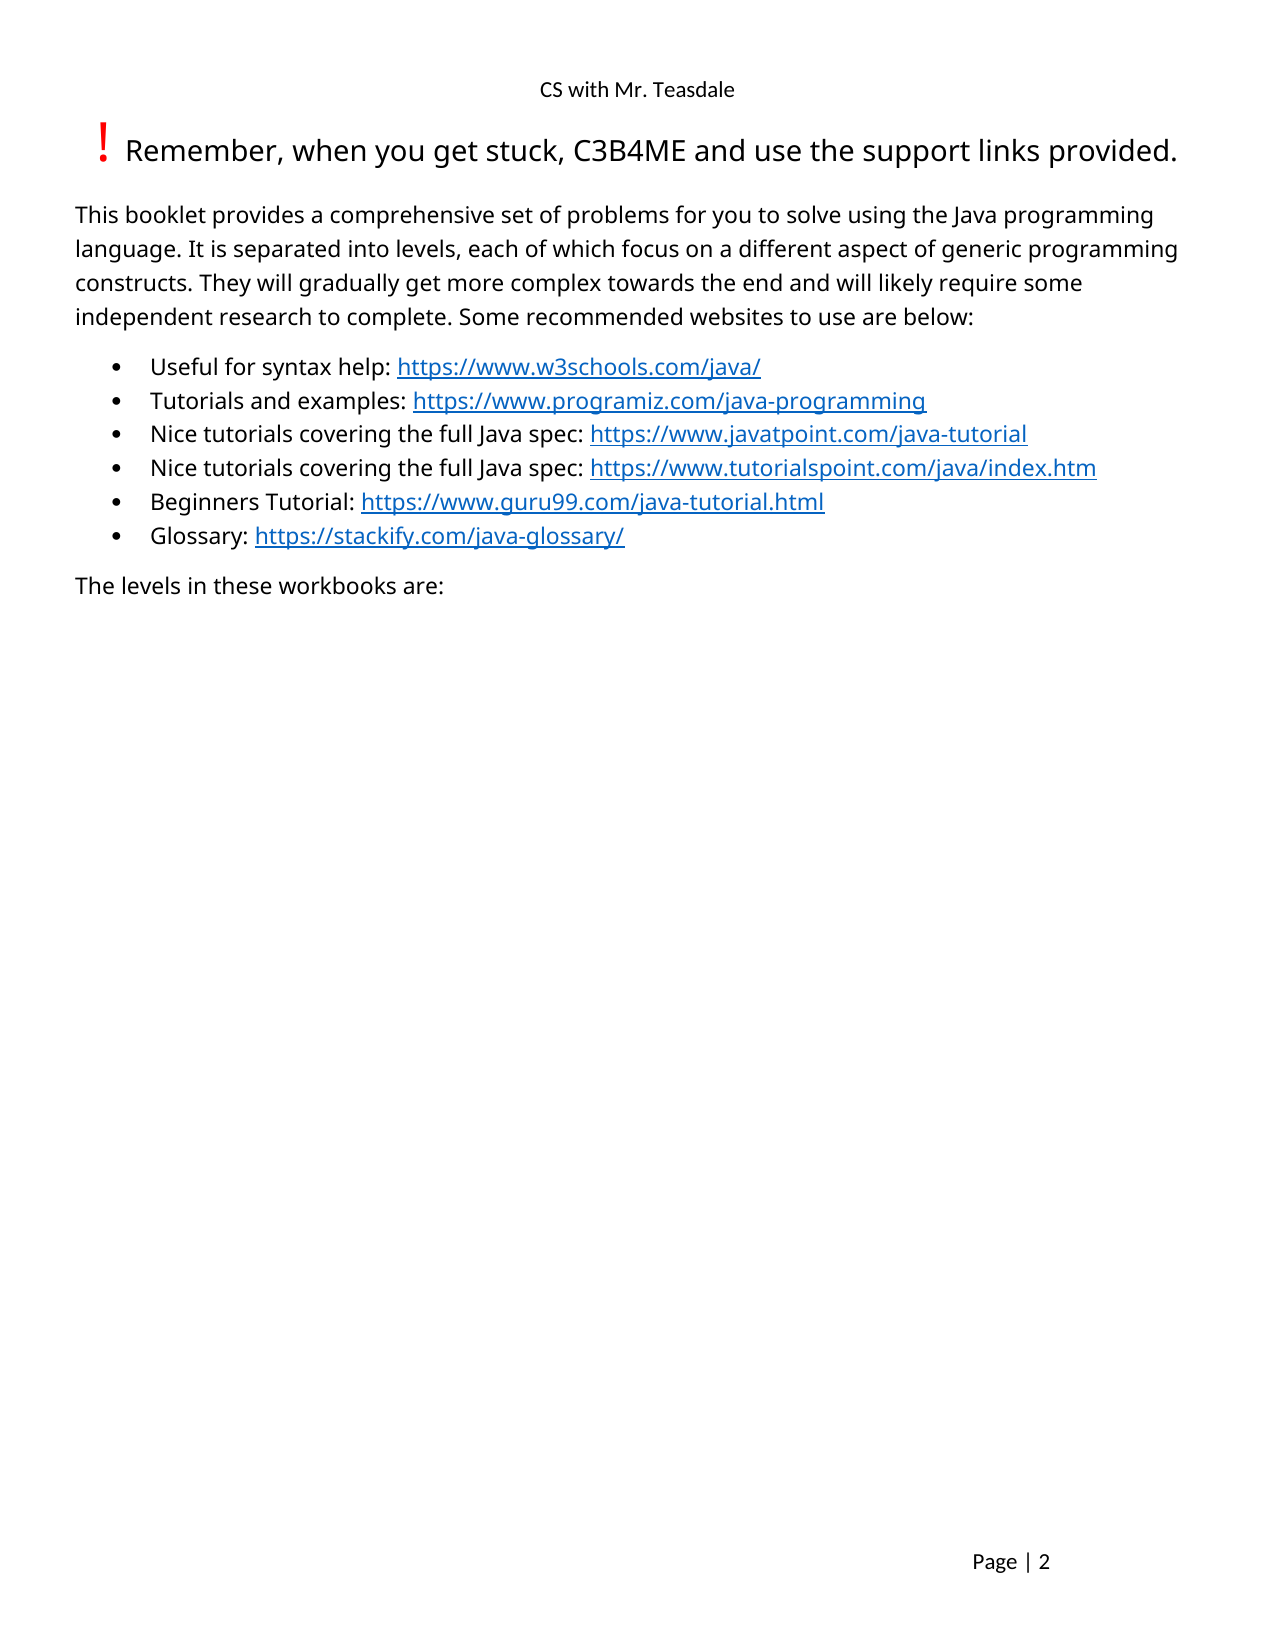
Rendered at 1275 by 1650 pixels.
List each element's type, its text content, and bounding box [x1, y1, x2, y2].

list Nice tutorials covering the full Java spec: https://www.javatpoint.com/java-tutorial [112, 418, 1200, 450]
text ! Remember, when you get stuck, C3B4ME and use the support links provided. [75, 103, 1200, 177]
list Glossary: https://stackify.com/java-glossary/ [112, 520, 1200, 551]
list Tutorials and examples: https://www.programiz.com/java-programming [112, 385, 1200, 416]
list Nice tutorials covering the full Java spec: https://www.tutorialspoint.com/java/index.htm [112, 452, 1200, 483]
text The levels in these workbooks are: [75, 570, 1200, 601]
list Useful for syntax help: https://www.w3schools.com/java/ [112, 351, 1200, 382]
list Beginners Tutorial: https://www.guru99.com/java-tutorial.html [112, 486, 1200, 517]
text This booklet provides a comprehensive set of problems for you to solve using the Java programming language. It is separated into levels, each of which focus on a different aspect of generic programming constructs. They will gradually get more complex towards the end and will likely require some independent research to complete. Some recommended websites to use are below: [75, 199, 1200, 332]
